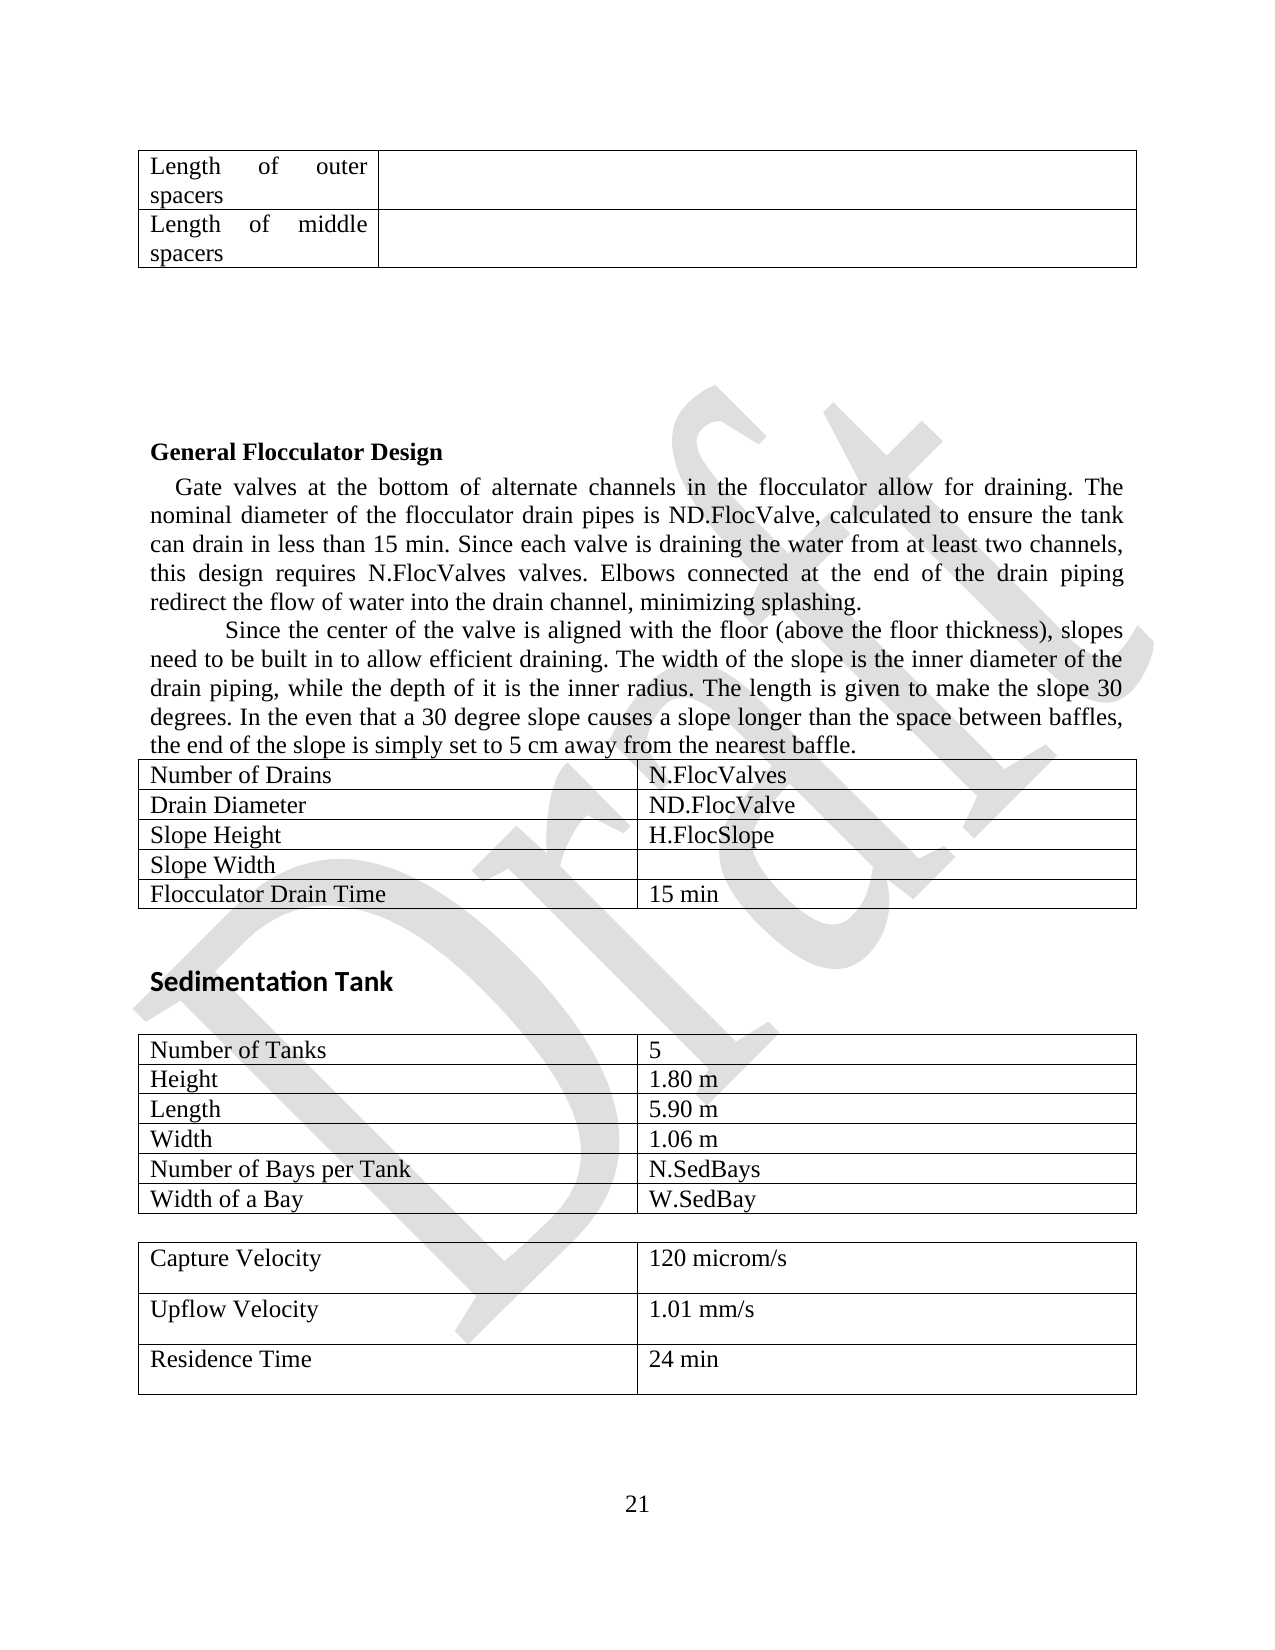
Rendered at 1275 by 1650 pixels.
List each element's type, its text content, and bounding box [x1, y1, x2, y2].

table_header Number of Drains [139, 760, 637, 789]
table_cell Number of Bays per Tank [139, 1154, 637, 1183]
table_cell W.SedBay [638, 1184, 1136, 1212]
table_header Number of Tanks [139, 1035, 637, 1063]
table_cell Slope Height [139, 820, 637, 849]
table_cell 24 min [638, 1345, 1136, 1394]
table_cell Slope Width [139, 850, 637, 878]
table_cell [379, 151, 1136, 208]
table_header N.FlocValves [638, 760, 1136, 789]
table_cell ND.FlocValve [638, 790, 1136, 819]
table_cell Drain Diameter [139, 790, 637, 819]
table_cell Width of a Bay [139, 1184, 637, 1212]
subtitle Sedimentation Tank [150, 963, 1125, 999]
table_cell Residence Time [139, 1345, 637, 1394]
table_cell 15 min [638, 880, 1136, 908]
table_cell [638, 850, 1136, 878]
table_header Capture Velocity [139, 1243, 637, 1293]
table_cell 1.01 mm/s [638, 1294, 1136, 1343]
table_cell H.FlocSlope [638, 820, 1136, 849]
table_cell 5.90 m [638, 1094, 1136, 1123]
table_header 5 [638, 1035, 1136, 1063]
table_cell Flocculator Drain Time [139, 880, 637, 908]
table_header 120 microm/s [638, 1243, 1136, 1293]
text Since the center of the valve is aligned with the floor (above the floor thickness), slopes need to be built in to allow efficient draining. The width of the slope is the inner diameter of the drain piping, while the depth of it is the inner radius. The length is given to make the slope 30 degrees. In the even that a 30 degree slope causes a slope longer than the space between baffles, the end of the slope is simply set to 5 cm away from the nearest baffle. [150, 616, 1125, 759]
table_cell Length of middle spacers [139, 210, 378, 267]
table_cell [379, 210, 1136, 267]
table_cell 1.06 m [638, 1124, 1136, 1153]
table_cell Height [139, 1065, 637, 1093]
subtitle General Flocculator Design [150, 437, 1125, 466]
text Gate valves at the bottom of alternate channels in the flocculator allow for draining. The nominal diameter of the flocculator drain pipes is ND.FlocValve, calculated to ensure the tank can drain in less than 15 min. Since each valve is draining the water from at least two channels, this design requires N.FlocValves valves. Elbows connected at the end of the drain piping redirect the flow of water into the drain channel, minimizing splashing. [150, 472, 1125, 616]
table_cell Width [139, 1124, 637, 1153]
table_cell 1.80 m [638, 1065, 1136, 1093]
table_cell Upflow Velocity [139, 1294, 637, 1343]
table_cell N.SedBays [638, 1154, 1136, 1183]
table_cell Length [139, 1094, 637, 1123]
table_cell Length of outer spacers [139, 151, 378, 208]
